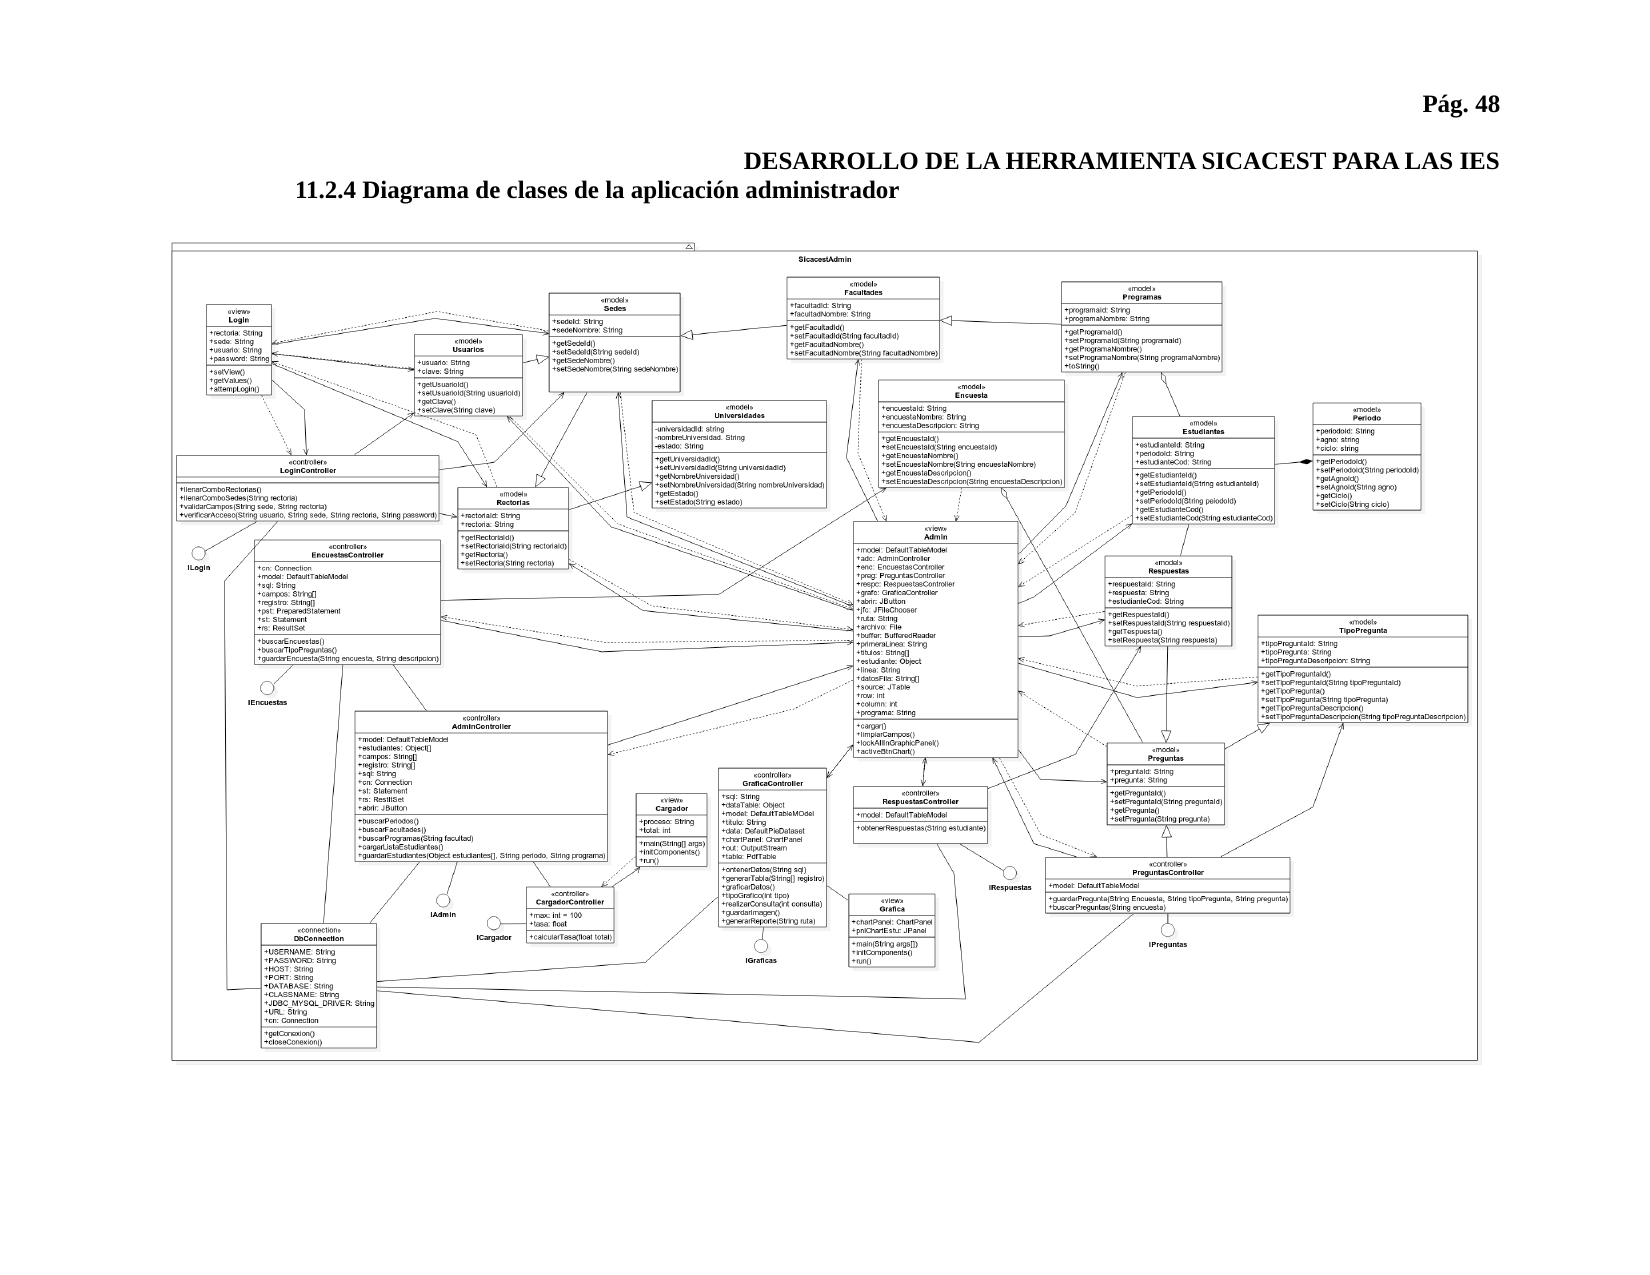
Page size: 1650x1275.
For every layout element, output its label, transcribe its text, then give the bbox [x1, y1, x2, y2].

picture [166, 237, 1483, 1066]
subtitle 11.2.4 Diagrama de clases de la aplicación administrador [295, 175, 1500, 204]
